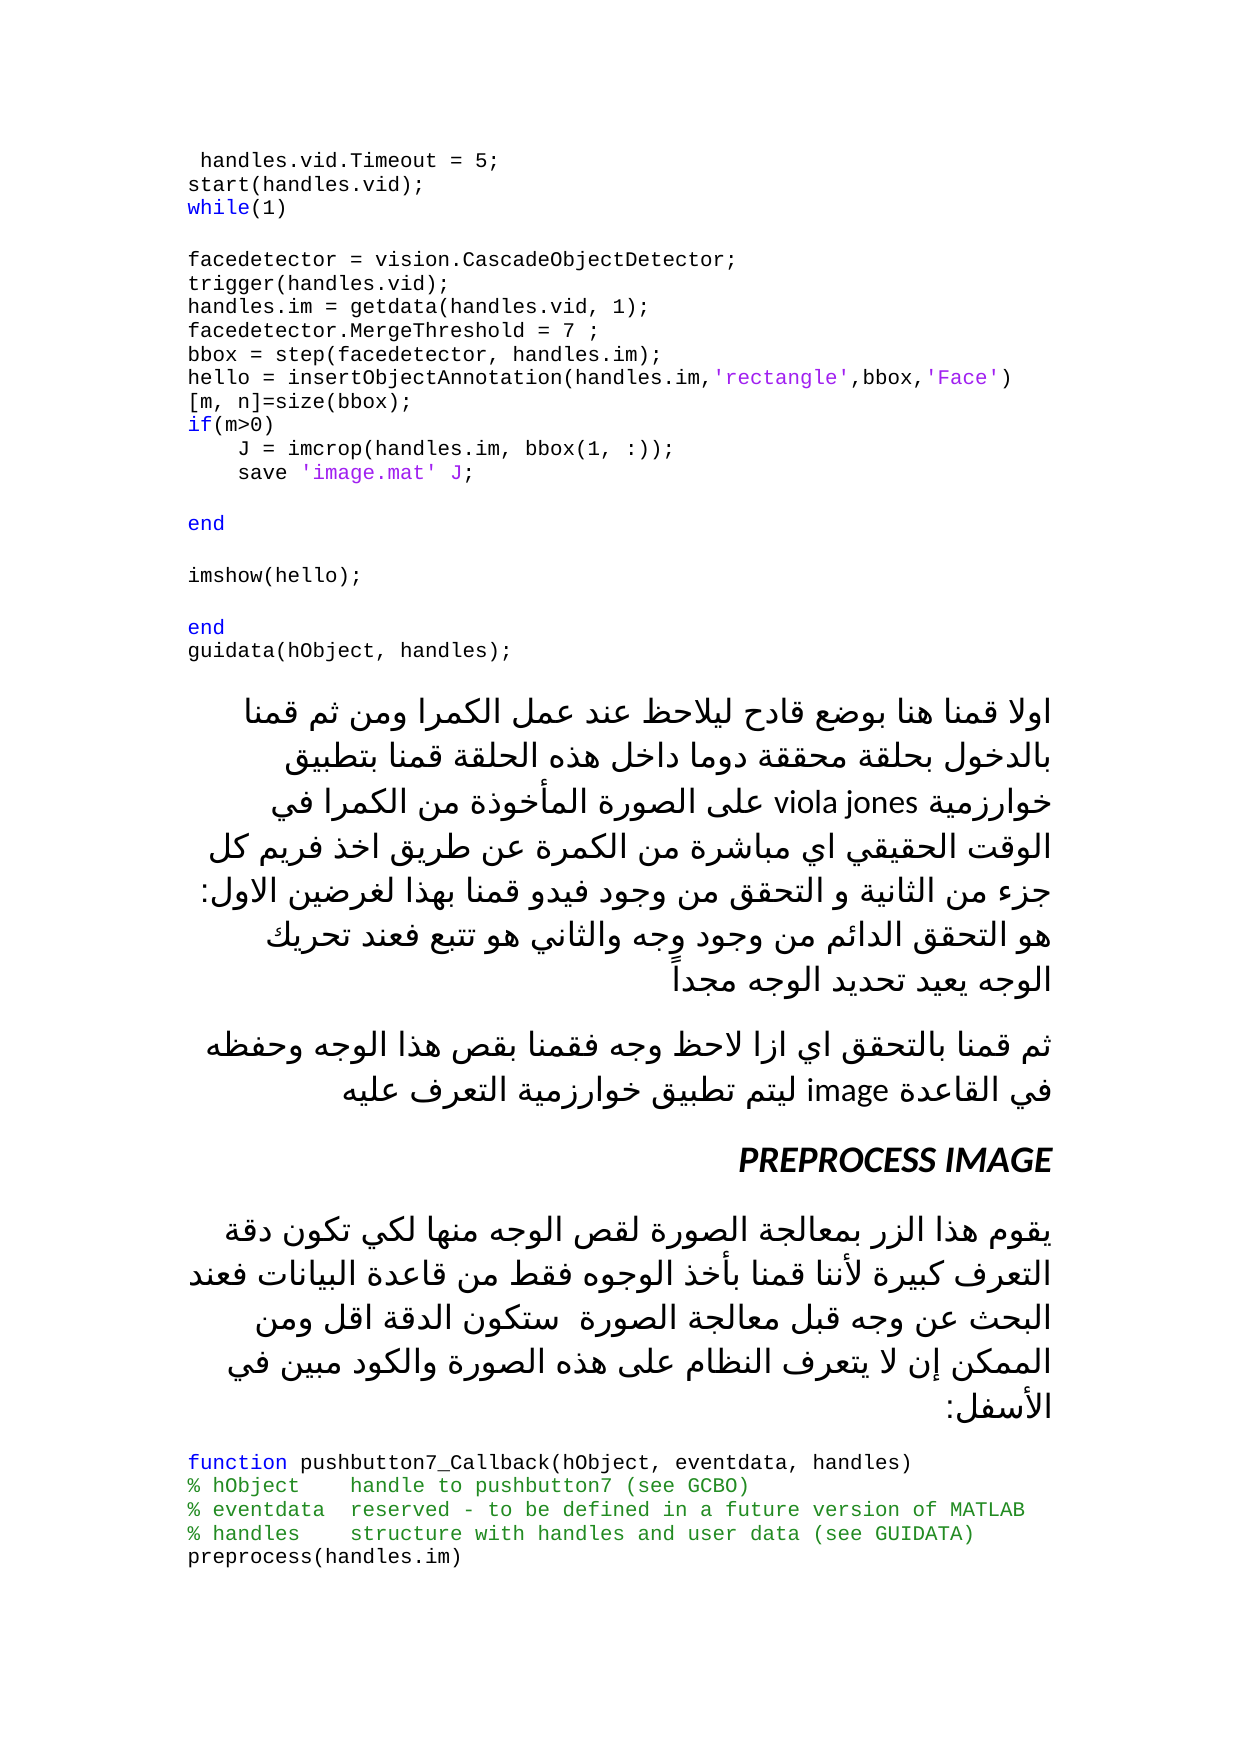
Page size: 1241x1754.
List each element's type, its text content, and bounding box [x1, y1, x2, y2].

text preprocess(handles.im) [187, 1546, 1053, 1570]
text save 'image.mat' J; [187, 462, 1053, 485]
text J = imcrop(handles.im, bbox(1, :)); [187, 438, 1053, 462]
text hello = insertObjectAnnotation(handles.im,'rectangle',bbox,'Face') [187, 367, 1053, 391]
text start(handles.vid); [187, 174, 1053, 197]
text trigger(handles.vid); [187, 273, 1053, 296]
text function pushbutton7_Callback(hObject, eventdata, handles) [187, 1452, 1053, 1475]
text bbox = step(facedetector, handles.im); [187, 343, 1053, 367]
text guidata(hObject, handles); [187, 640, 1053, 664]
text % eventdata reserved - to be defined in a future version of MATLAB [187, 1499, 1053, 1523]
text ثم قمنا بالتحقق اي ازا لاحظ وجه فقمنا بقص هذا الوجه وحفظه في القاعدة image ليتم تطبيق خوارزمية التعرف عليه [187, 1025, 1053, 1109]
text [m, n]=size(bbox); [187, 391, 1053, 414]
text if(m>0) [187, 414, 1053, 438]
text handles.im = getdata(handles.vid, 1); [187, 296, 1053, 320]
text PREPROCESS IMAGE [187, 1136, 1053, 1182]
text facedetector.MergeThreshold = 7 ; [187, 320, 1053, 343]
text % handles structure with handles and user data (see GUIDATA) [187, 1523, 1053, 1546]
text end [187, 513, 1053, 537]
text handles.vid.Timeout = 5; [187, 150, 1053, 174]
text imshow(hello); [187, 565, 1053, 589]
text facedetector = vision.CascadeObjectDetector; [187, 249, 1053, 273]
text اولا قمنا هنا بوضع قادح ليلاحظ عند عمل الكمرا ومن ثم قمنا بالدخول بحلقة محققة دوما داخل هذه الحلقة قمنا بتطبيق خوارزمية viola jones على الصورة المأخوذة من الكمرا في الوقت الحقيقي اي مباشرة من الكمرة عن طريق اخذ فريم كل جزء من الثانية و التحقق من وجود فيدو قمنا بهذا لغرضين الاول: هو التحقق الدائم من وجود وجه والثاني هو تتبع فعند تحريك الوجه يعيد تحديد الوجه مجداً [187, 692, 1053, 998]
text end [187, 617, 1053, 640]
text يقوم هذا الزر بمعالجة الصورة لقص الوجه منها لكي تكون دقة التعرف كبيرة لأننا قمنا بأخذ الوجوه فقط من قاعدة البيانات فعند البحث عن وجه قبل معالجة الصورة ستكون الدقة اقل ومن الممكن إن لا يتعرف النظام على هذه الصورة والكود مبين في الأسفل: [187, 1210, 1053, 1425]
text while(1) [187, 197, 1053, 221]
text % hObject handle to pushbutton7 (see GCBO) [187, 1475, 1053, 1499]
